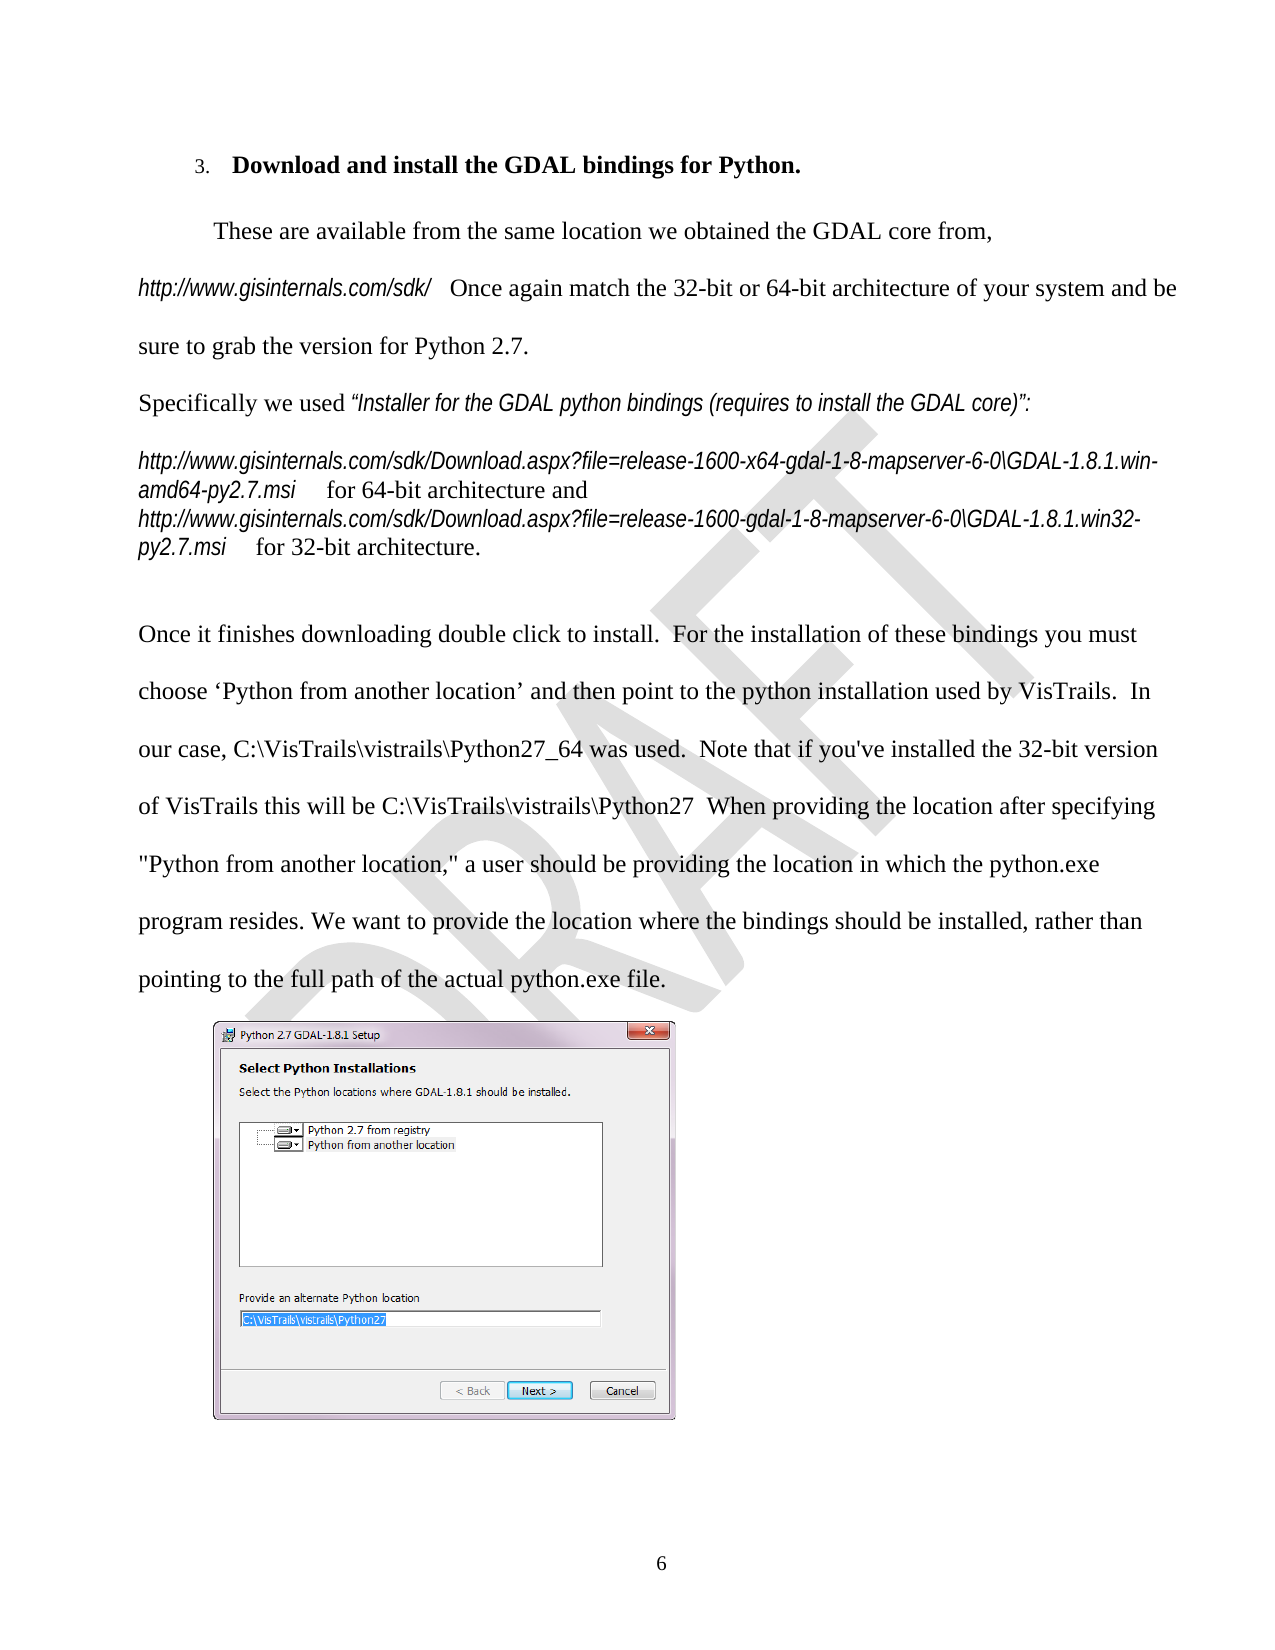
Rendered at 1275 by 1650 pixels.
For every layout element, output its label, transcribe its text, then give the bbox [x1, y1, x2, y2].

text Specifically we used “Installer for the GDAL python bindings (requires to install the GDAL core)”: [138, 388, 1185, 417]
picture [213, 1021, 676, 1420]
text http://www.gisinternals.com/sdk/Download.aspx?file=release-1600-gdal-1-8-mapserver-6-0\GDAL-1.8.1.win32-py2.7.msi for 32-bit architecture. [138, 504, 1185, 561]
text http://www.gisinternals.com/sdk/Download.aspx?file=release-1600-x64-gdal-1-8-mapserver-6-0\GDAL-1.8.1.win-amd64-py2.7.msi for 64-bit architecture and [138, 446, 1185, 504]
text Once it finishes downloading double click to install. For the installation of these bindings you must choose ‘Python from another location’ and then point to the python installation used by VisTrails. In our case, C:\VisTrails\vistrails\Python27_64 was used. Note that if you've installed the 32-bit version of VisTrails this will be C:\VisTrails\vistrails\Python27 When providing the location after specifying "Python from another location," a user should be providing the location in which the python.exe program resides. We want to provide the location where the bindings should be installed, rather than pointing to the full path of the actual python.exe file. [138, 619, 1185, 992]
list Download and install the GDAL bindings for Python. [194, 150, 1185, 179]
text These are available from the same location we obtained the GDAL core from, http://www.gisinternals.com/sdk/ Once again match the 32-bit or 64-bit architecture of your system and be sure to grab the version for Python 2.7. [138, 216, 1185, 360]
